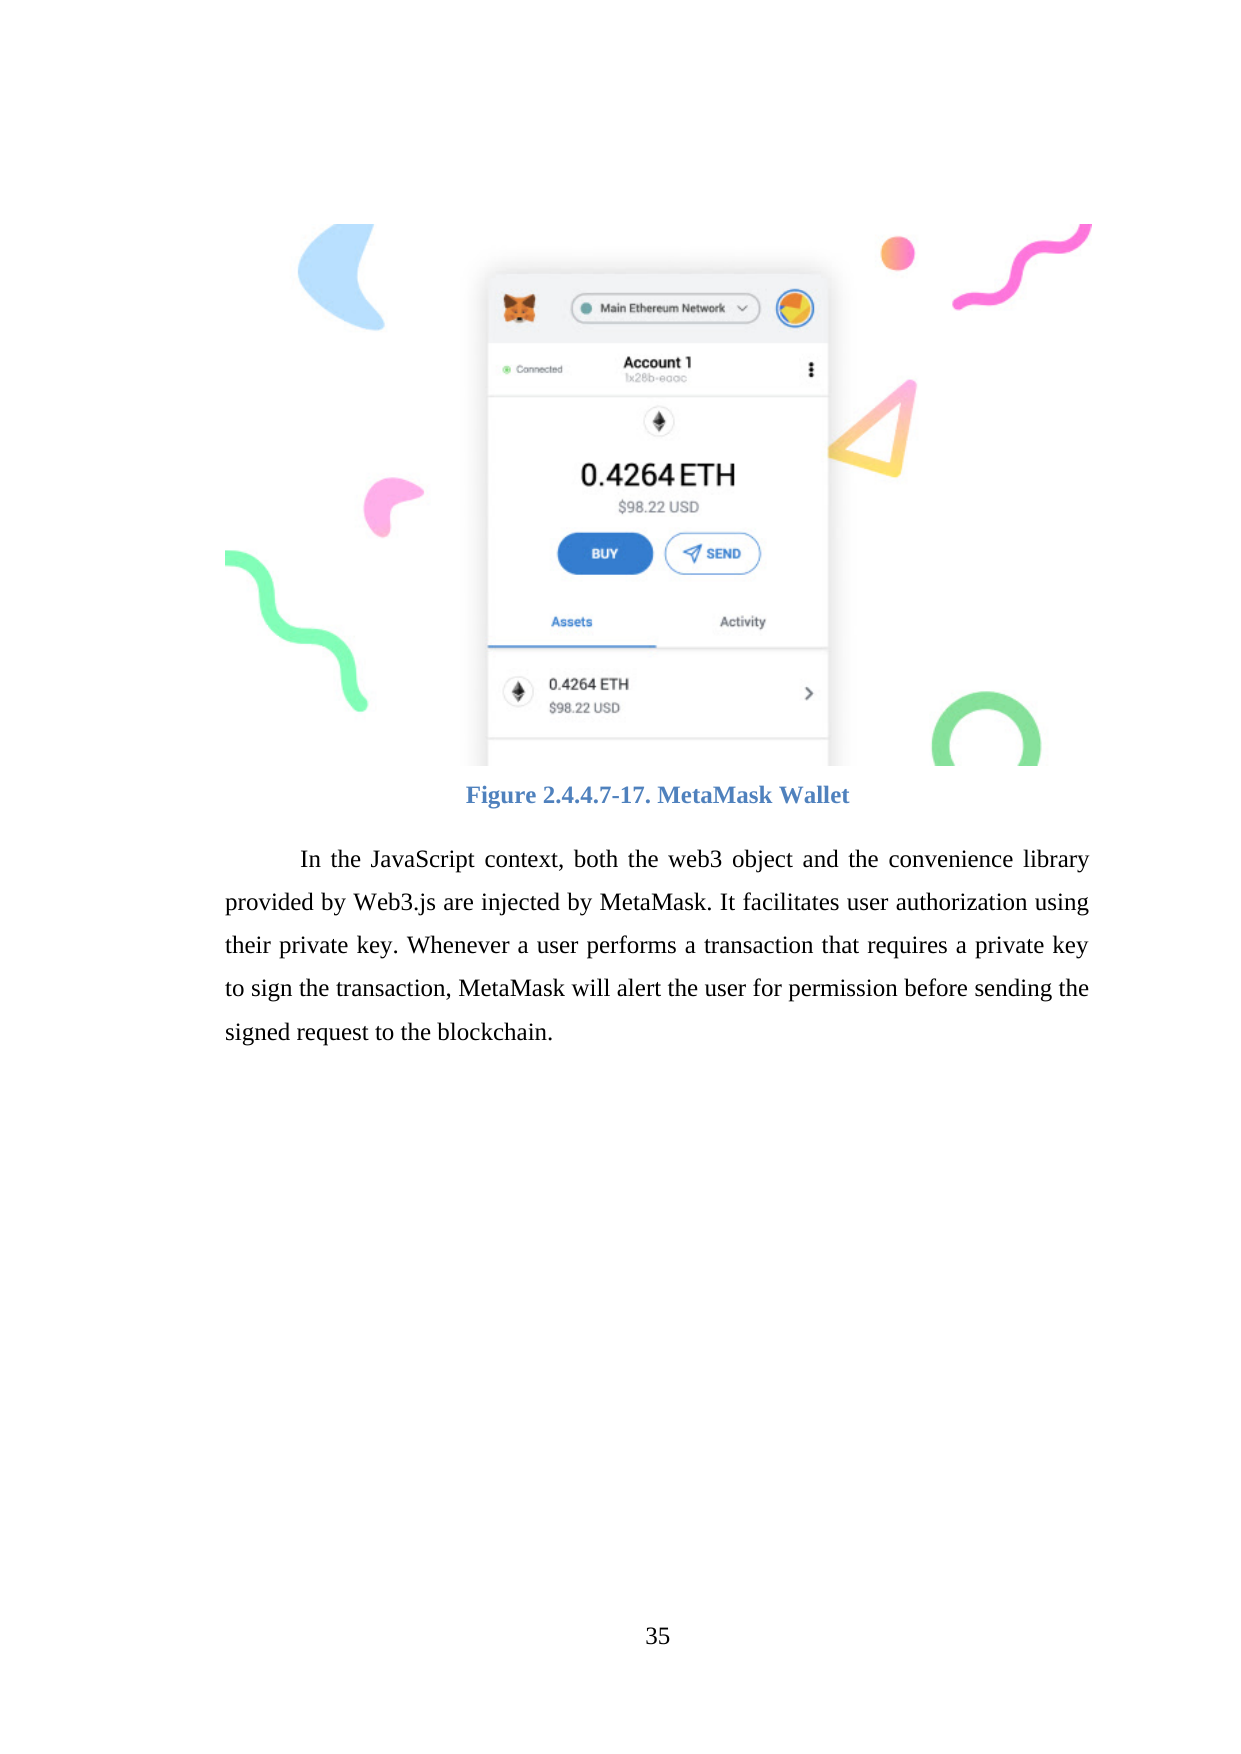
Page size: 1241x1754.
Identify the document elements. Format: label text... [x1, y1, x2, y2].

picture [225, 224, 1092, 766]
text Figure 2.4.4.7-17. MetaMask Wallet [225, 780, 1090, 809]
text In the JavaScript context, both the web3 object and the convenience library provided by Web3.js are injected by MetaMask. It facilitates user authorization using their private key. Whenever a user performs a transaction that requires a private key to sign the transaction, MetaMask will alert the user for permission before sending the signed request to the blockchain. [225, 844, 1090, 1045]
